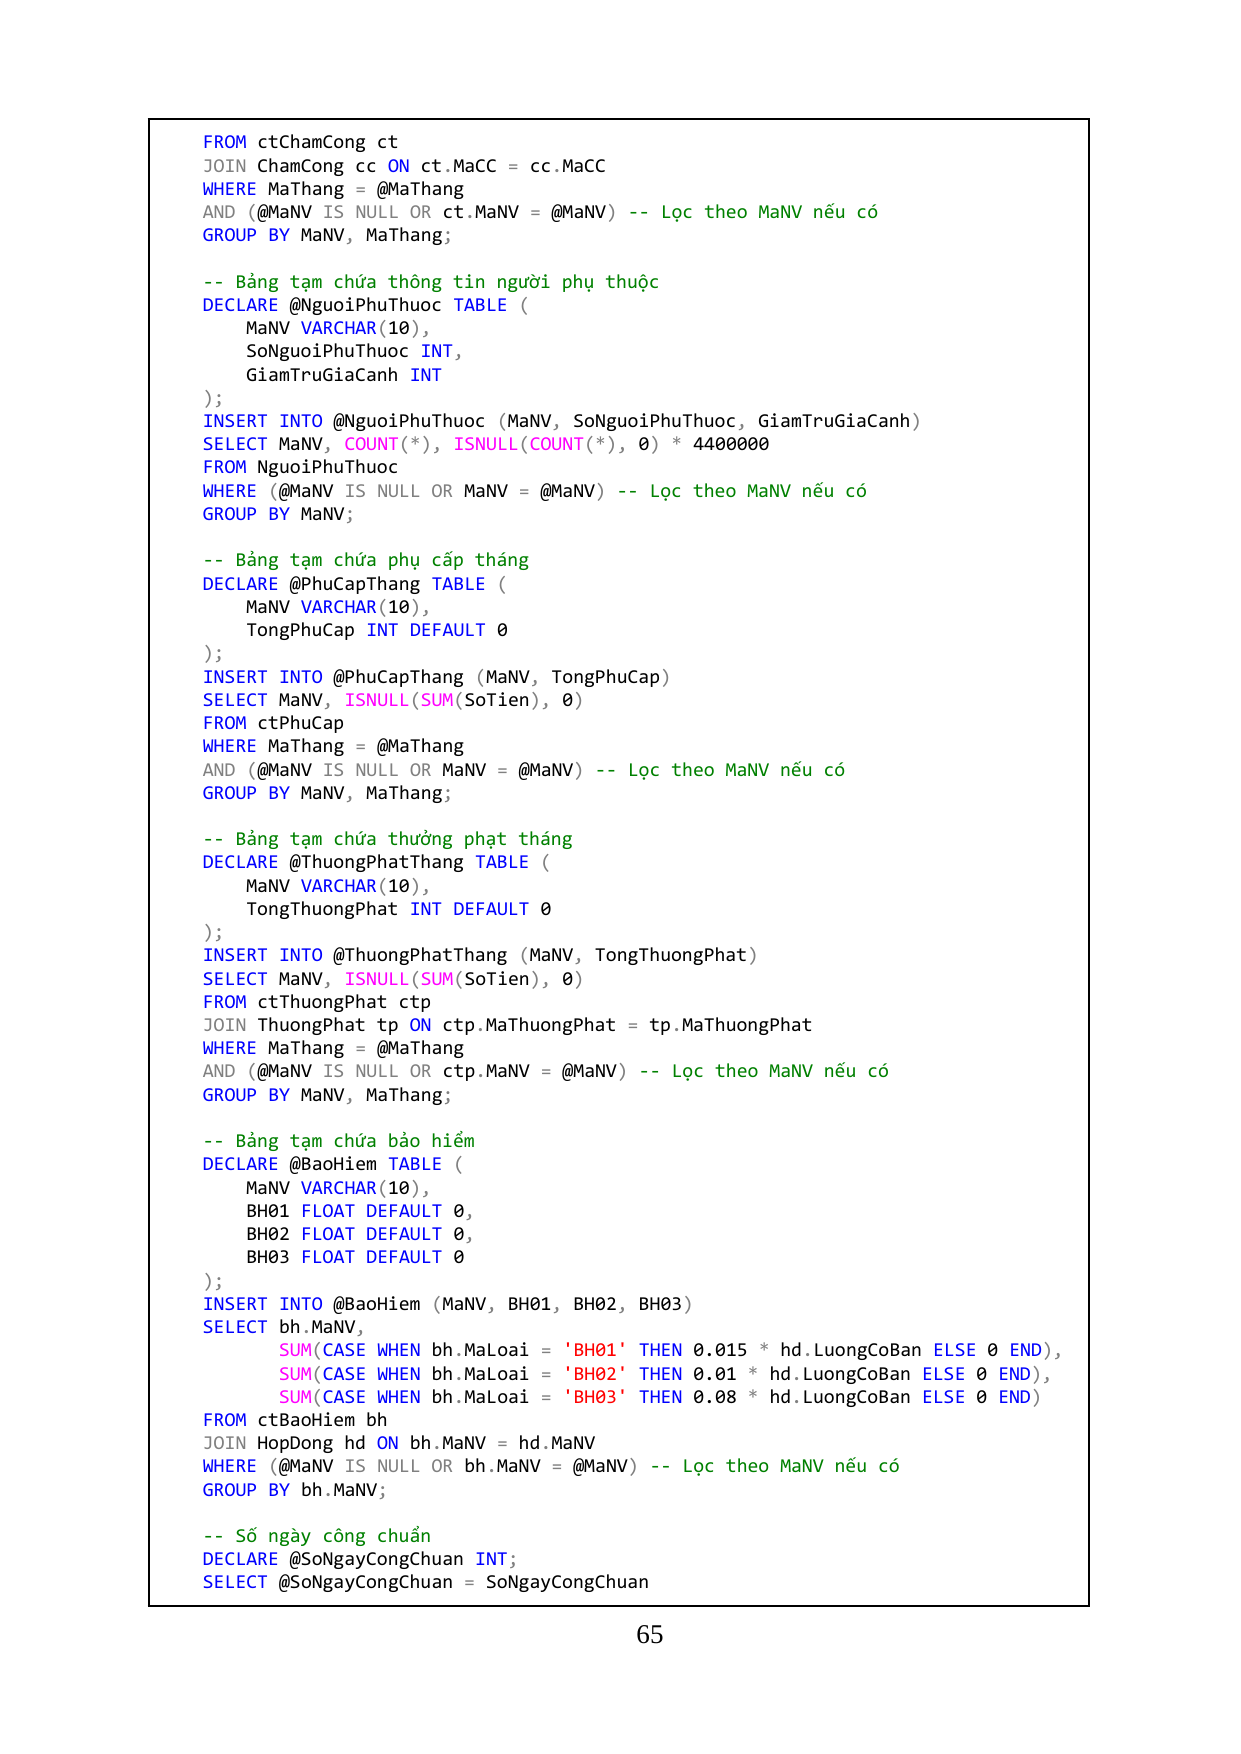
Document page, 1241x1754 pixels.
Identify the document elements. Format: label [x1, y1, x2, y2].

table_header [150, 120, 1088, 1604]
